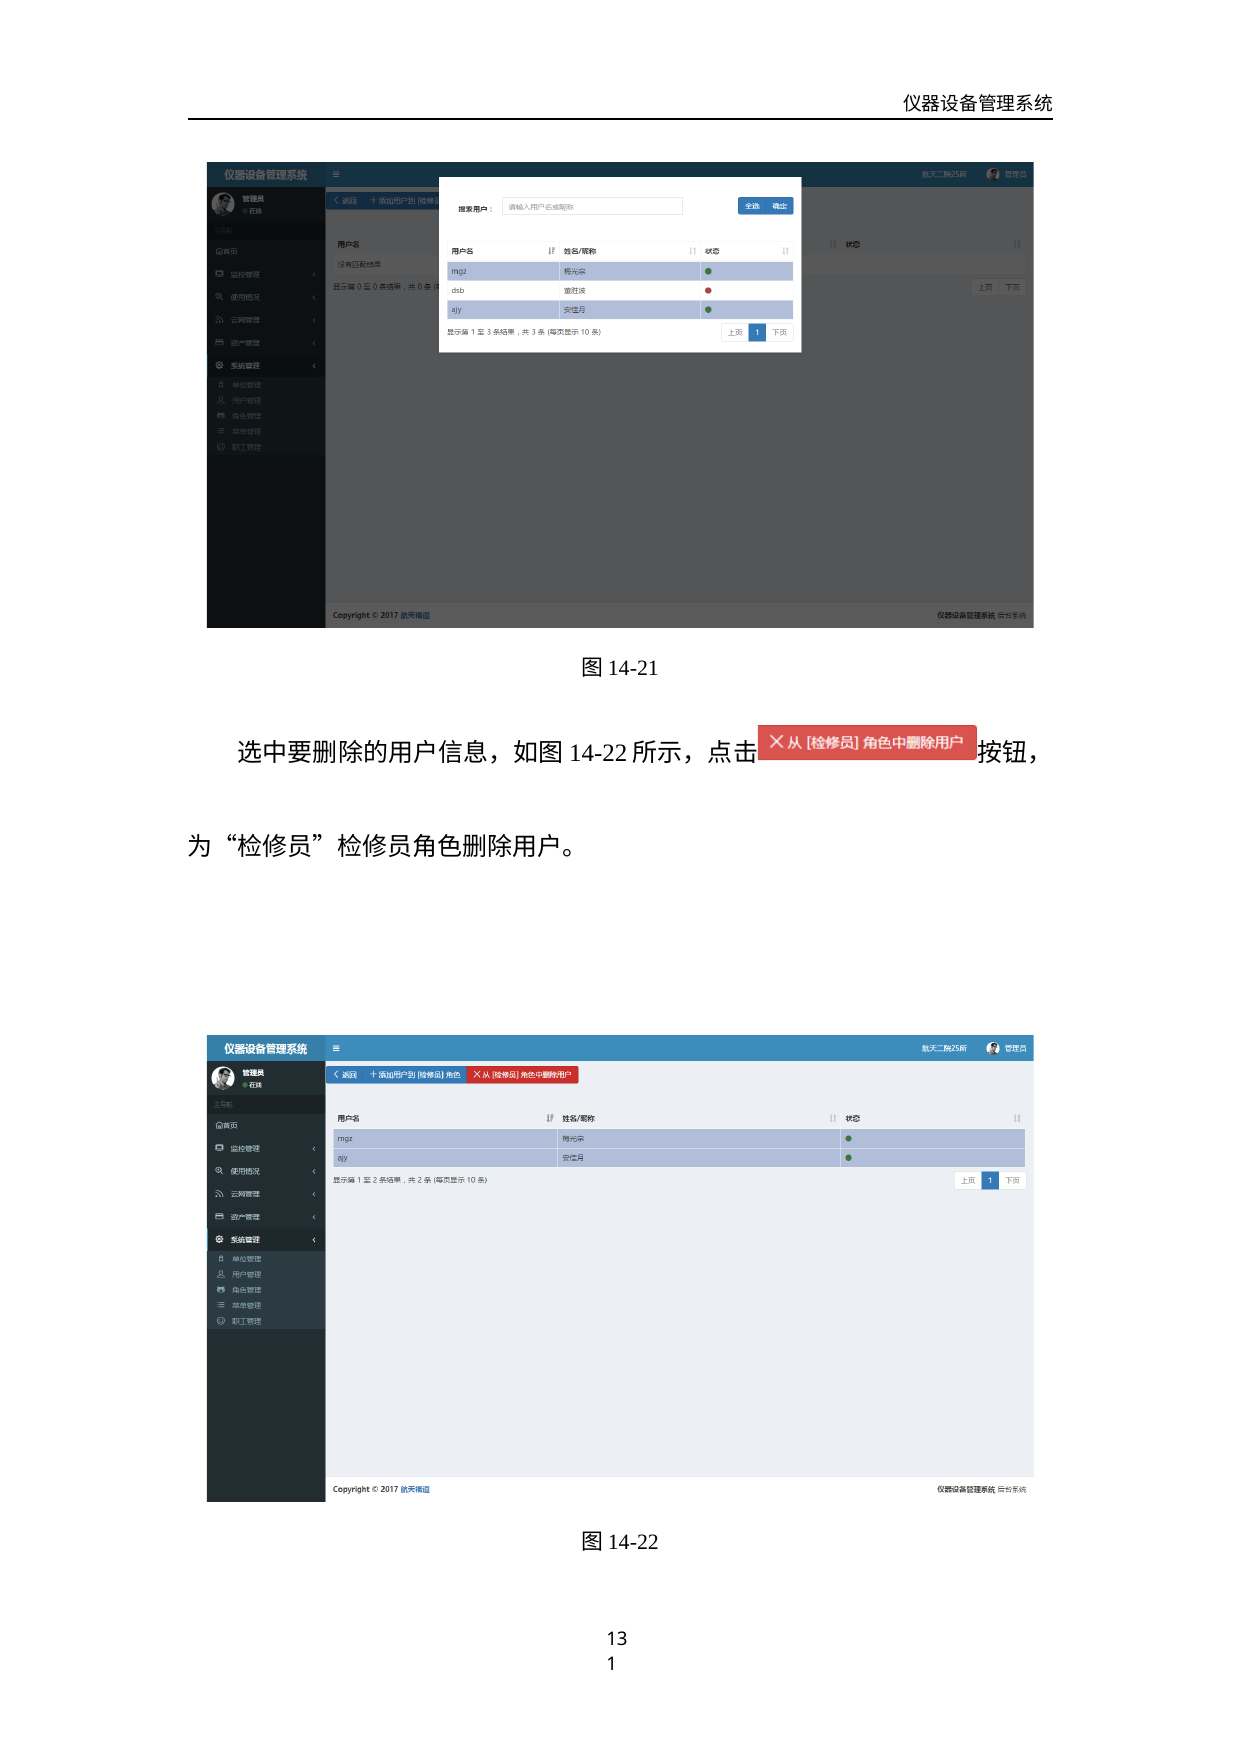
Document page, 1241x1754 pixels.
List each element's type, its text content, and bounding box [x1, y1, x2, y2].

picture [206, 162, 1034, 628]
picture [757, 725, 978, 761]
text 图14-22 [187, 1523, 1053, 1556]
picture [206, 1035, 1034, 1502]
text 选中要删除的用户信息，如图14-22所示，点击按钮，为“检修员”检修员角色删除用户。 [187, 714, 1053, 877]
text 图14-21 [187, 649, 1053, 682]
